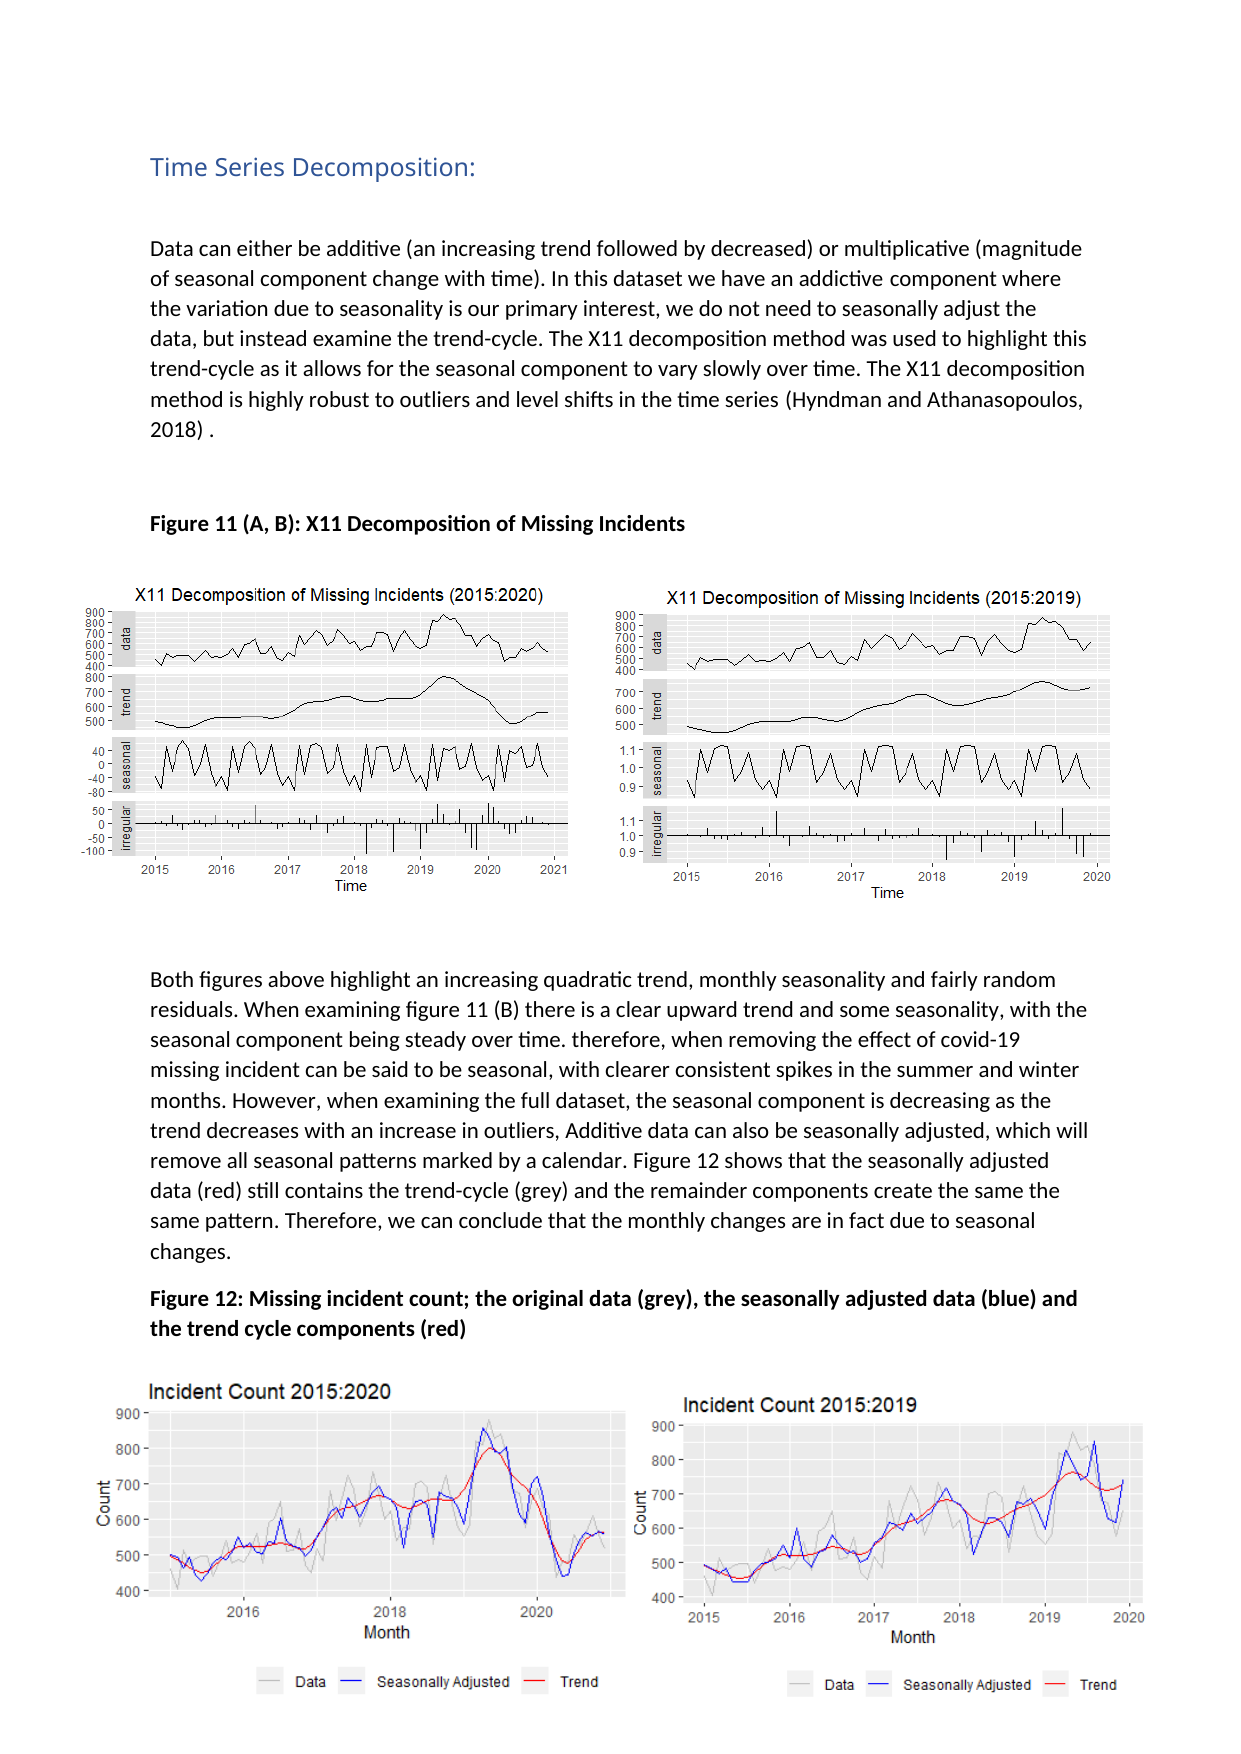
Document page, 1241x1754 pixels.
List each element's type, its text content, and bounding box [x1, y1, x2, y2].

text Figure 12: Missing incident count; the original data (grey), the seasonally adjusted data (blue) and the trend cycle components (red) [150, 1284, 1090, 1342]
picture [86, 1373, 1152, 1714]
picture [591, 582, 1117, 907]
text Both figures above highlight an increasing quadratic trend, monthly seasonality and fairly random residuals. When examining figure 11 (B) there is a clear upward trend and some seasonality, with the seasonal component being steady over time. therefore, when removing the effect of covid-19 missing incident can be said to be seasonal, with clearer consistent spikes in the summer and winter months. However, when examining the full dataset, the seasonal component is decreasing as the trend decreases with an increase in outliers, Additive data can also be seasonally adjusted, which will remove all seasonal patterns marked by a calendar. Figure 12 shows that the seasonally adjusted data (red) still contains the trend-cycle (grey) and the remainder components create the same the same pattern. Therefore, we can conclude that the monthly changes are in fact due to seasonal changes. [150, 965, 1090, 1265]
picture [56, 579, 575, 900]
text Figure 11 (A, B): X11 Decomposition of Missing Incidents [150, 509, 1090, 537]
subtitle Time Series Decomposition: [150, 150, 1090, 184]
text Data can either be additive (an increasing trend followed by decreased) or multiplicative (magnitude of seasonal component change with time). In this dataset we have an addictive component where the variation due to seasonality is our primary interest, we do not need to seasonally adjust the data, but instead examine the trend-cycle. The X11 decomposition method was used to highlight this trend-cycle as it allows for the seasonal component to vary slowly over time. The X11 decomposition method is highly robust to outliers and level shifts in the time series (Hyndman and Athanasopoulos, 2018) . [150, 234, 1090, 443]
